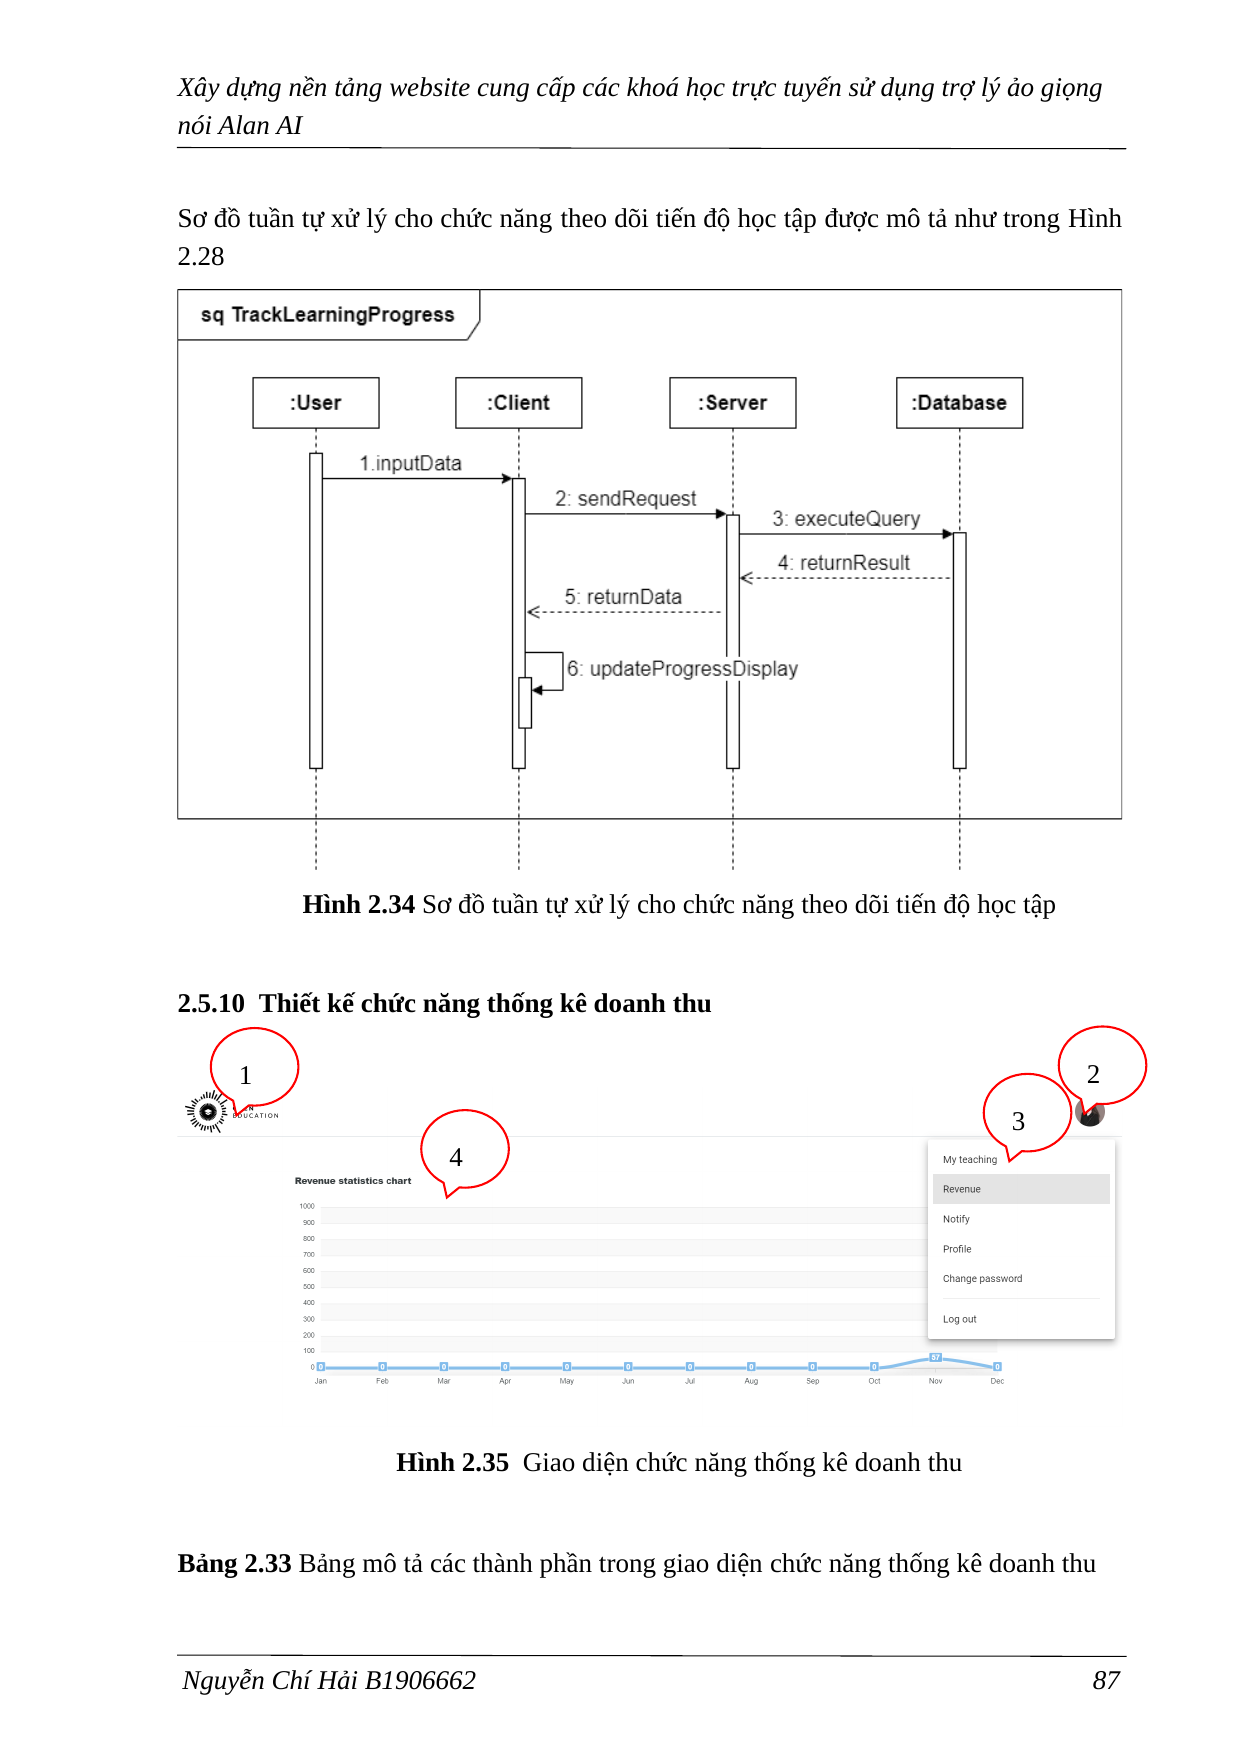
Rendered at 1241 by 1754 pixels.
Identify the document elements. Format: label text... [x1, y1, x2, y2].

subtitle Thiết kế chức năng thống kê doanh thu [177, 988, 1122, 1019]
picture [177, 1087, 1123, 1427]
picture [177, 289, 1123, 870]
